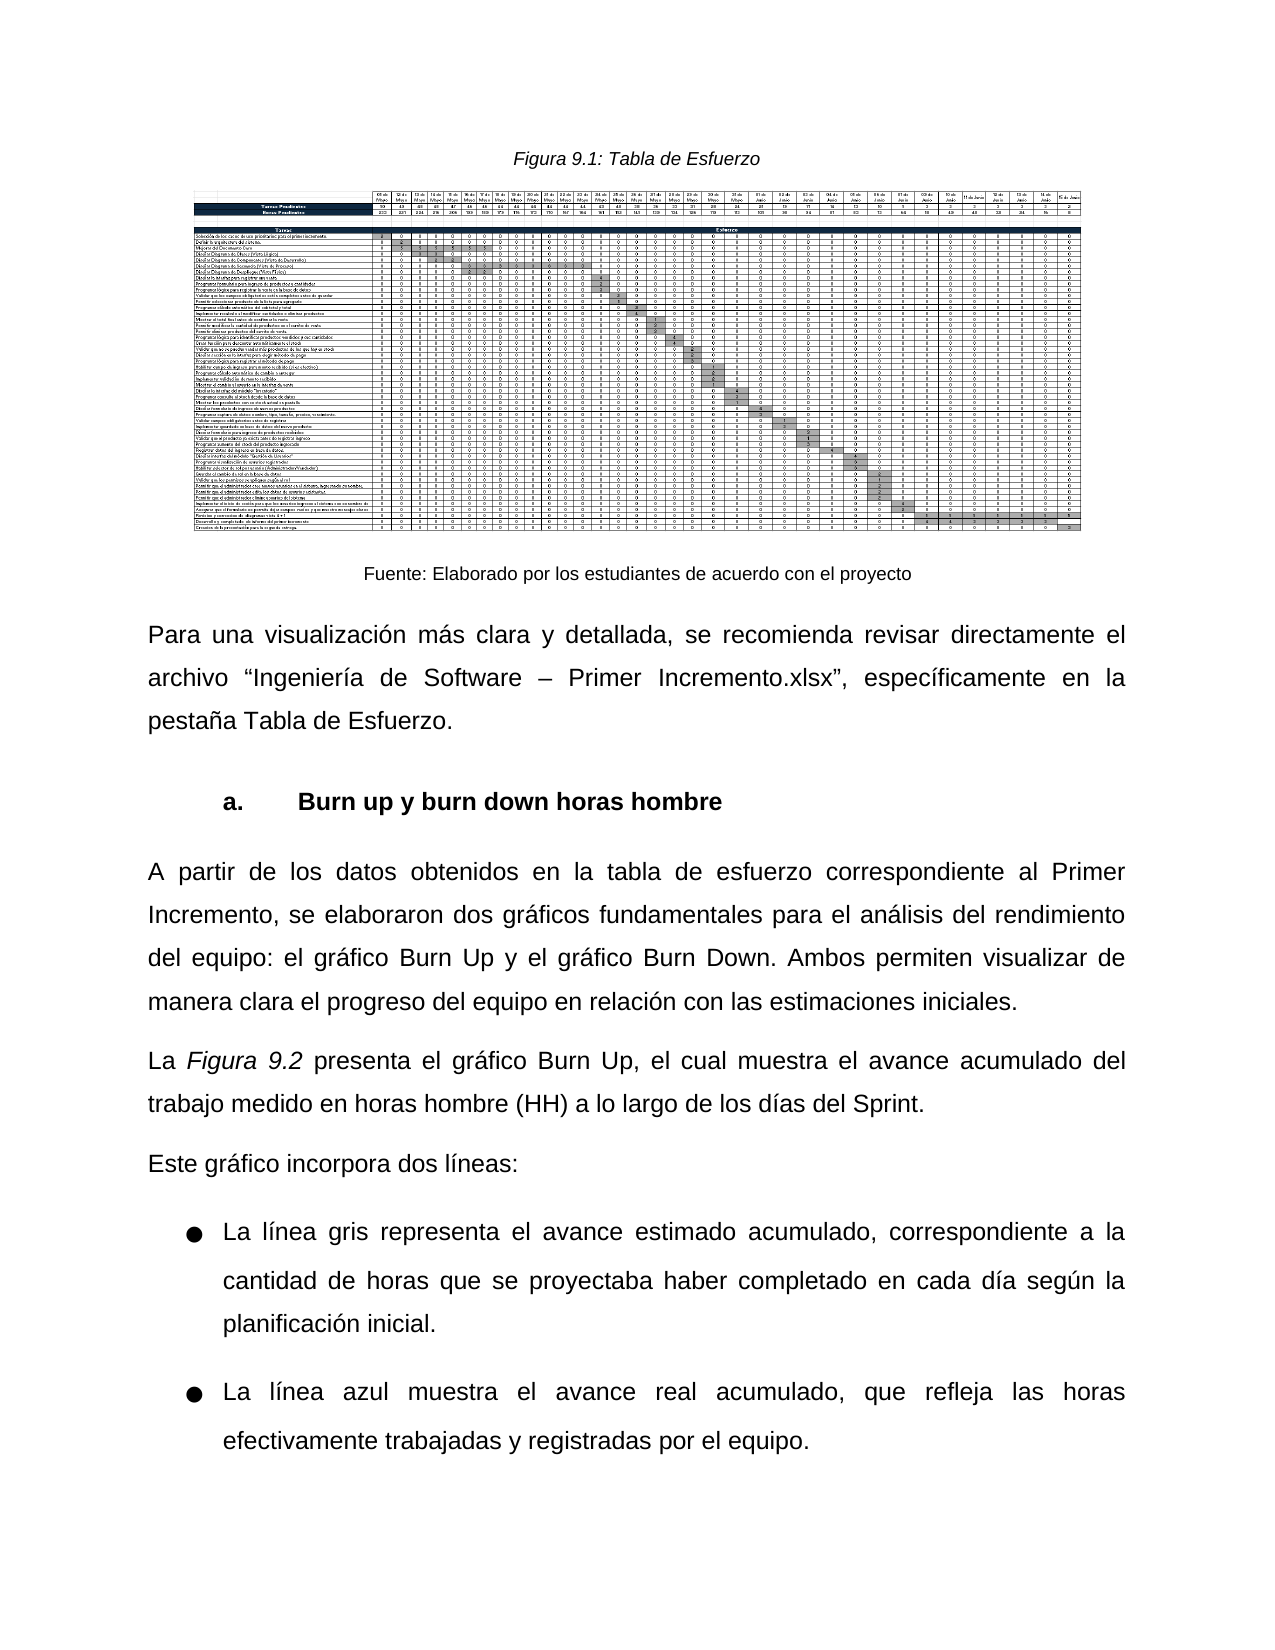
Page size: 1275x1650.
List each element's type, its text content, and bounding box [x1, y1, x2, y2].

text Para una visualización más clara y detallada, se recomienda revisar directamente el archivo “Ingeniería de Software – Primer Incremento.xlsx”, específicamente en la pestaña Tabla de Esfuerzo. [148, 620, 1127, 735]
picture [193, 190, 1082, 532]
text Fuente: Elaborado por los estudiantes de acuerdo con el proyecto [148, 562, 1127, 584]
list La línea gris representa el avance estimado acumulado, correspondiente a la cantidad de horas que se proyectaba haber completado en cada día según la planificación inicial. [185, 1209, 1127, 1338]
subtitle Burn up y burn down horas hombre [223, 787, 1127, 815]
text A partir de los datos obtenidos en la tabla de esfuerzo correspondiente al Primer Incremento, se elaboraron dos gráficos fundamentales para el análisis del rendimiento del equipo: el gráfico Burn Up y el gráfico Burn Down. Ambos permiten visualizar de manera clara el progreso del equipo en relación con las estimaciones iniciales. [148, 857, 1127, 1015]
text Figura 9.1: Tabla de Esfuerzo [148, 148, 1127, 169]
list La línea azul muestra el avance real acumulado, que refleja las horas efectivamente trabajadas y registradas por el equipo. [185, 1369, 1127, 1455]
text Este gráfico incorpora dos líneas: [148, 1149, 1127, 1178]
text La Figura 9.2 presenta el gráfico Burn Up, el cual muestra el avance acumulado del trabajo medido en horas hombre (HH) a lo largo de los días del Sprint. [148, 1046, 1127, 1118]
